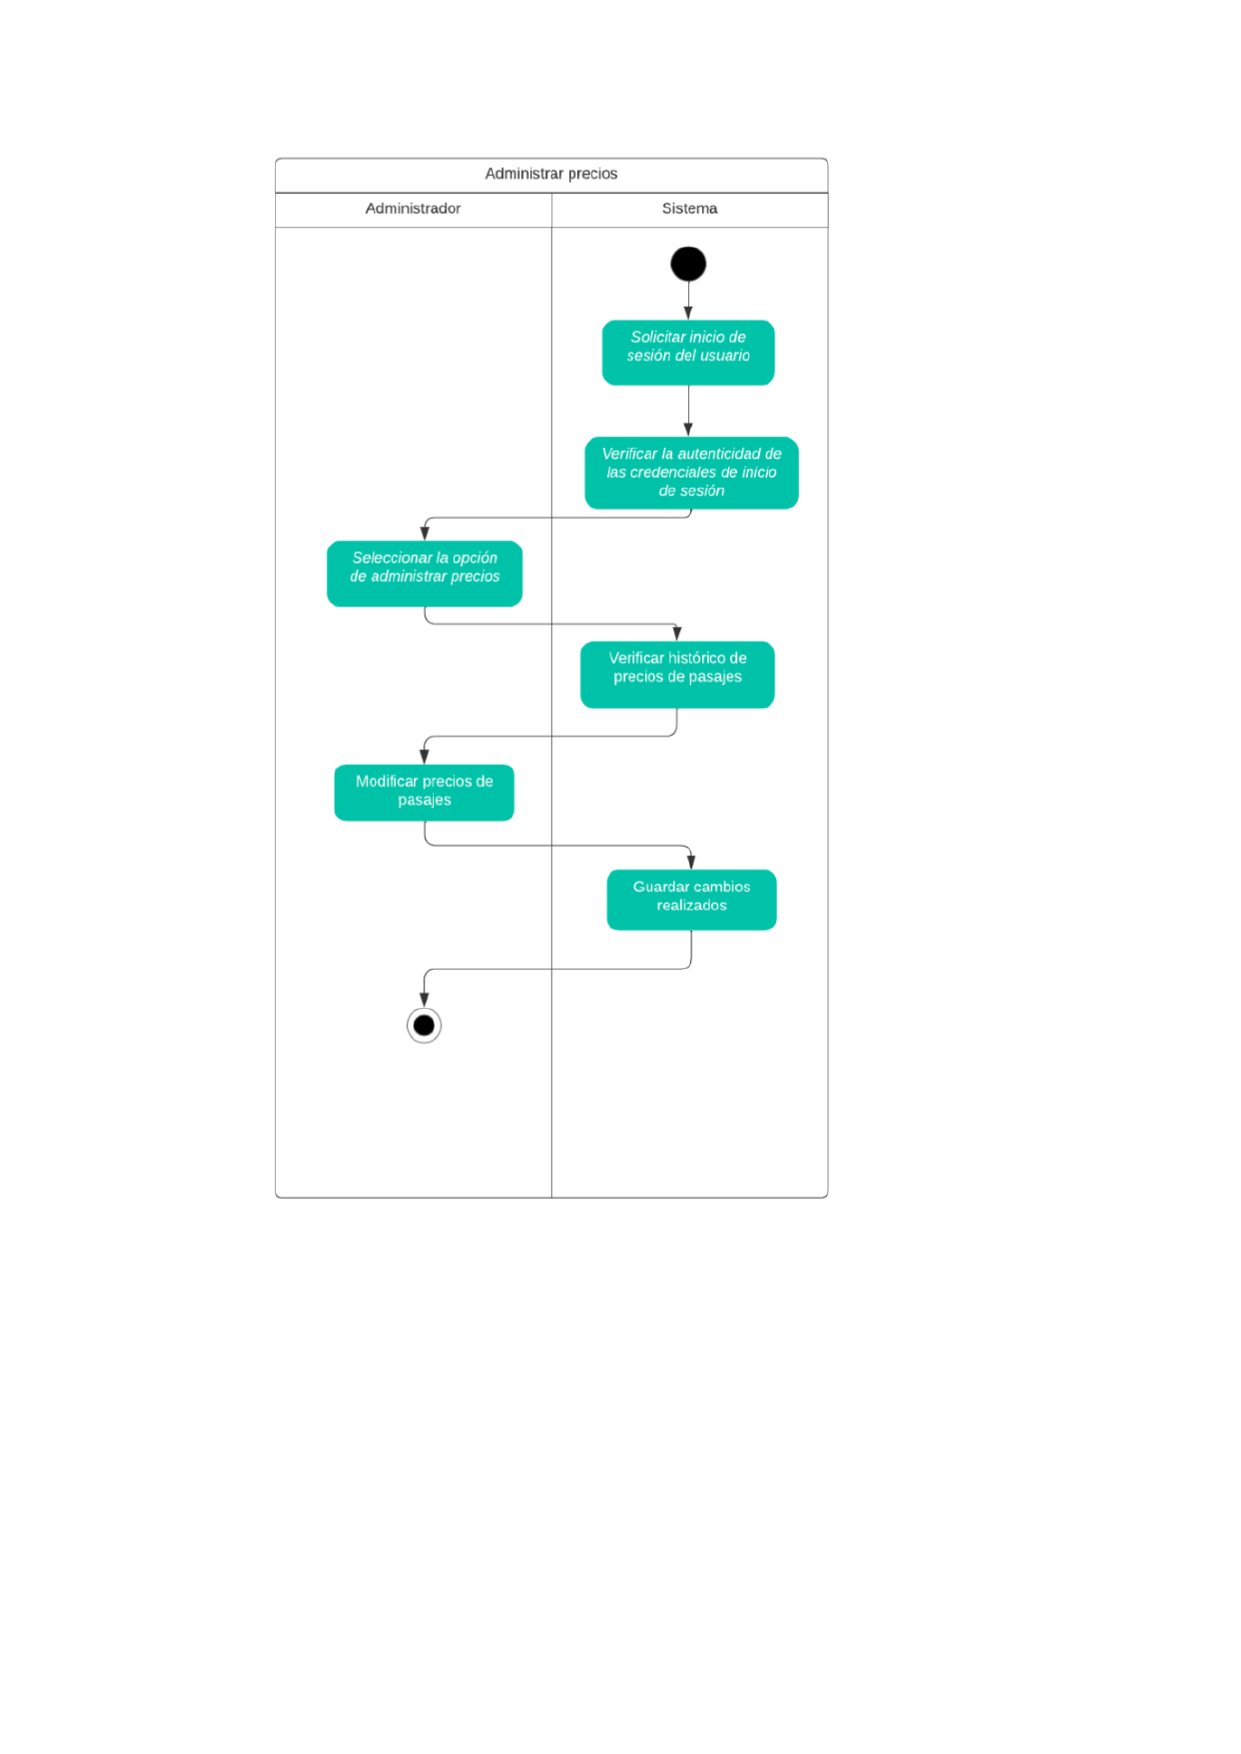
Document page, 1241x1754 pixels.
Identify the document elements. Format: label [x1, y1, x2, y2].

picture [177, 147, 945, 1209]
